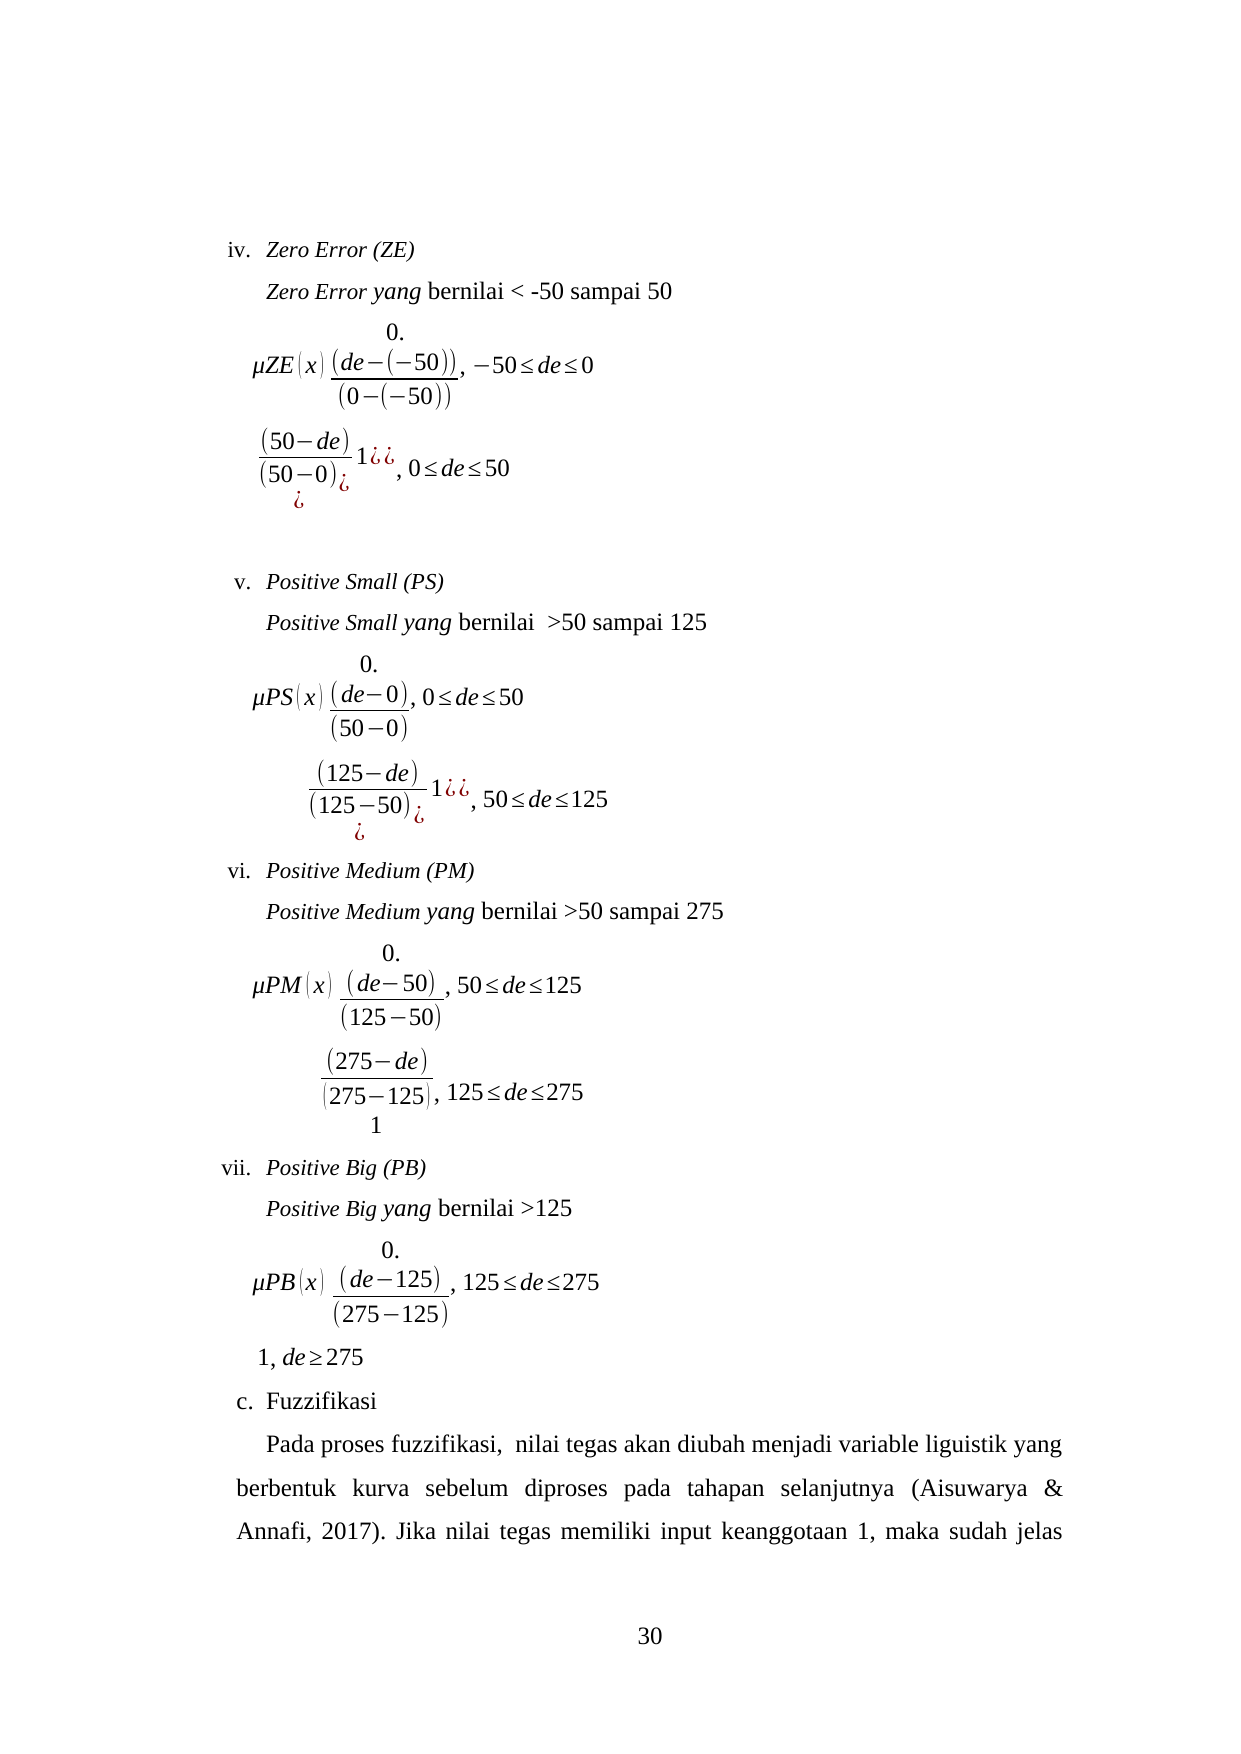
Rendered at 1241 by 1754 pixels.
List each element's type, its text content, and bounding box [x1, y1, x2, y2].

text , [251, 1046, 1063, 1139]
text , [251, 426, 1063, 511]
text , [251, 1343, 1063, 1372]
text , [251, 319, 1063, 411]
list Fuzzifikasi [236, 1386, 1063, 1415]
text Zero Error yang bernilai < -50 sampai 50 [266, 276, 1063, 304]
text , [251, 939, 1063, 1032]
list Positive Big (PB) [251, 1154, 1063, 1180]
text , [251, 1236, 1063, 1329]
text , [251, 757, 1063, 842]
list Zero Error (ZE) [251, 236, 1063, 263]
list Positive Small (PS) [251, 568, 1063, 594]
text Positive Big yang bernilai >125 [266, 1193, 1063, 1222]
text , [251, 651, 1063, 743]
list Positive Medium (PM) [251, 857, 1063, 883]
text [236, 1429, 1063, 1544]
text Positive Small yang bernilai >50 sampai 125 [266, 607, 1063, 636]
text Positive Medium yang bernilai >50 sampai 275 [266, 896, 1063, 925]
